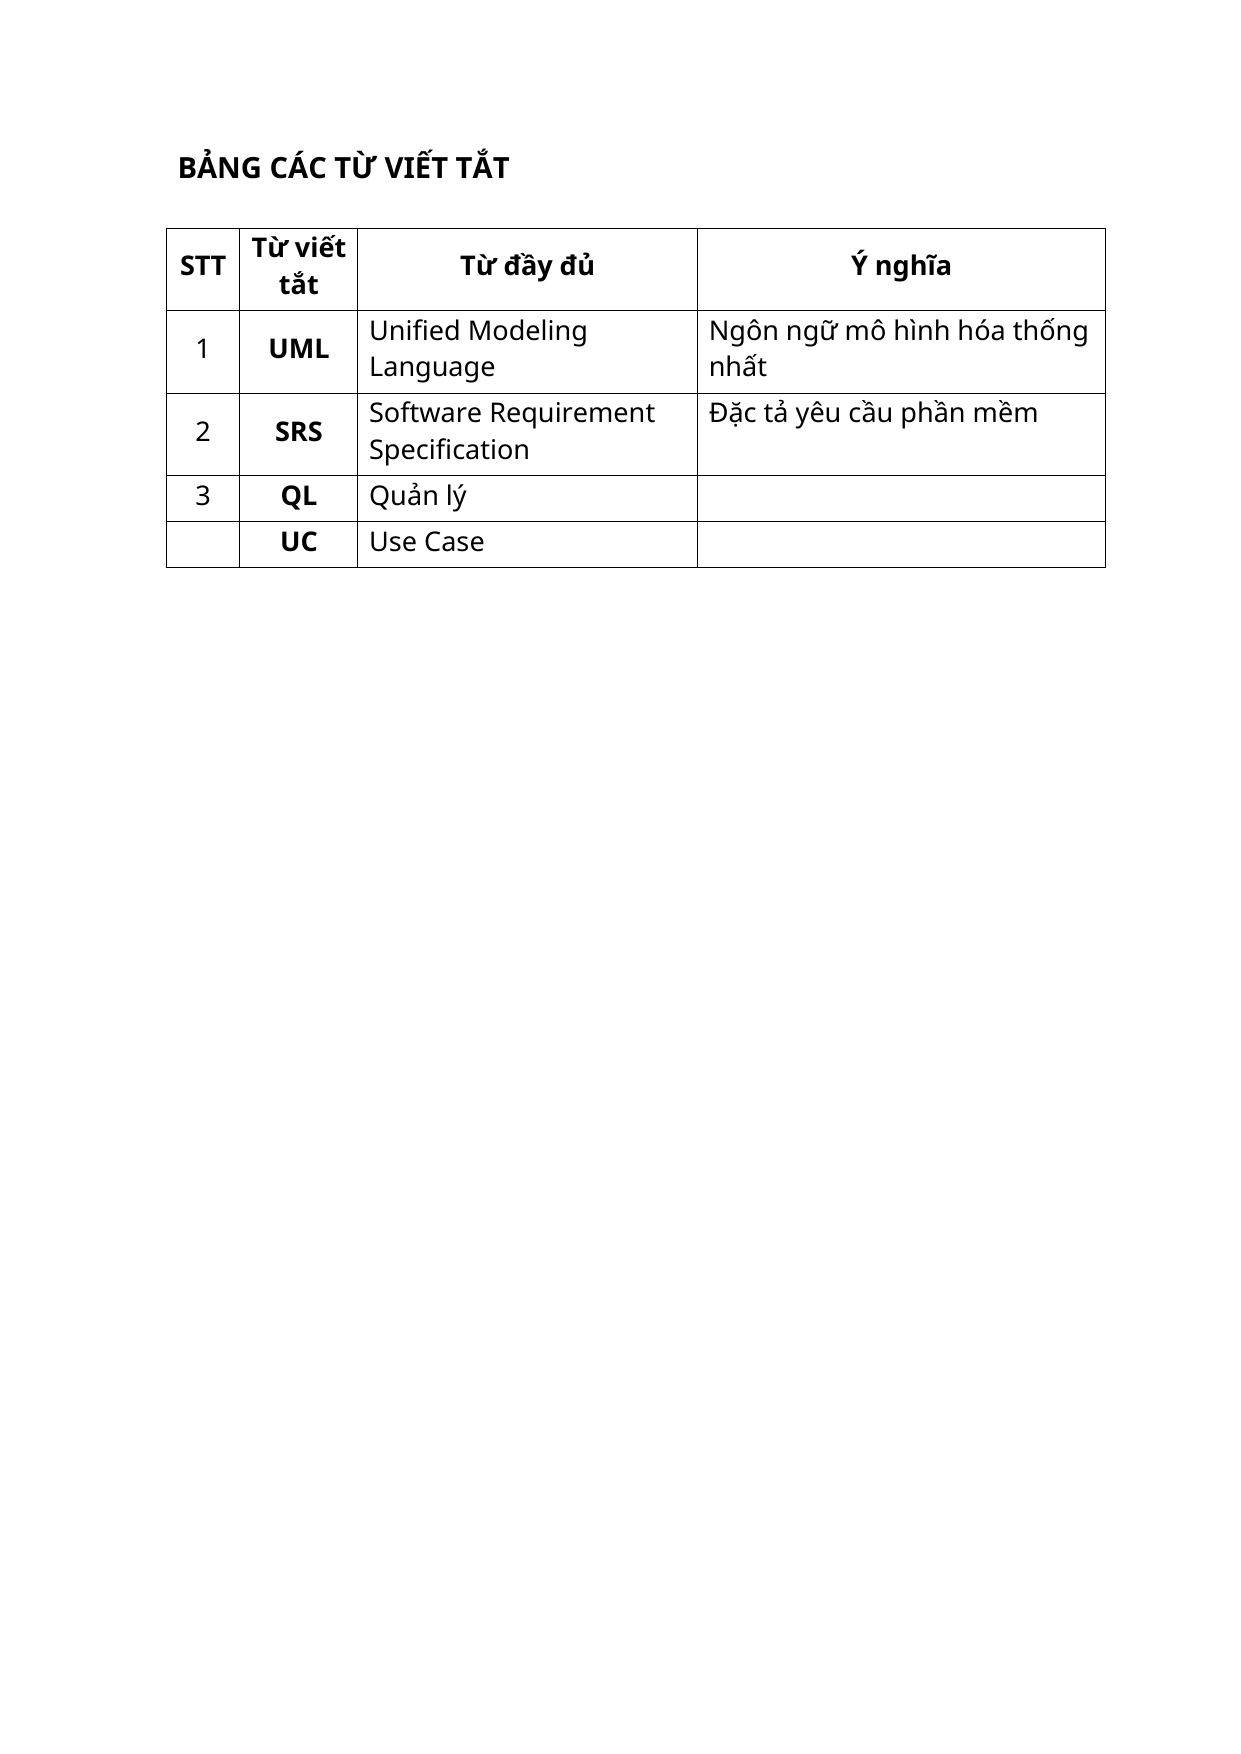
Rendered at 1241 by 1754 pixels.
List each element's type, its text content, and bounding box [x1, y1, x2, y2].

table_cell Software Requirement Specification [358, 394, 697, 475]
table_cell Ngôn ngữ mô hình hóa thống nhất [698, 311, 1105, 393]
table_cell Use Case [358, 522, 697, 567]
table_header Ý nghĩa [698, 229, 1105, 310]
table_cell [698, 522, 1105, 567]
table_cell UC [240, 522, 357, 567]
table_cell Quản lý [358, 476, 697, 521]
text BẢNG CÁC TỪ VIẾT TẮT [177, 148, 1122, 187]
table_header Từ đầy đủ [358, 229, 697, 310]
table_cell Unified Modeling Language [358, 311, 697, 393]
table_header Từ viết tắt [240, 229, 357, 310]
table_cell [698, 476, 1105, 521]
table_cell 2 [167, 394, 239, 475]
table_header STT [167, 229, 239, 310]
table_cell Đặc tả yêu cầu phần mềm [698, 394, 1105, 475]
table_cell [167, 522, 239, 567]
table_cell 3 [167, 476, 239, 521]
table_cell 1 [167, 311, 239, 393]
table_cell SRS [240, 394, 357, 475]
table_cell QL [240, 476, 357, 521]
table_cell UML [240, 311, 357, 393]
